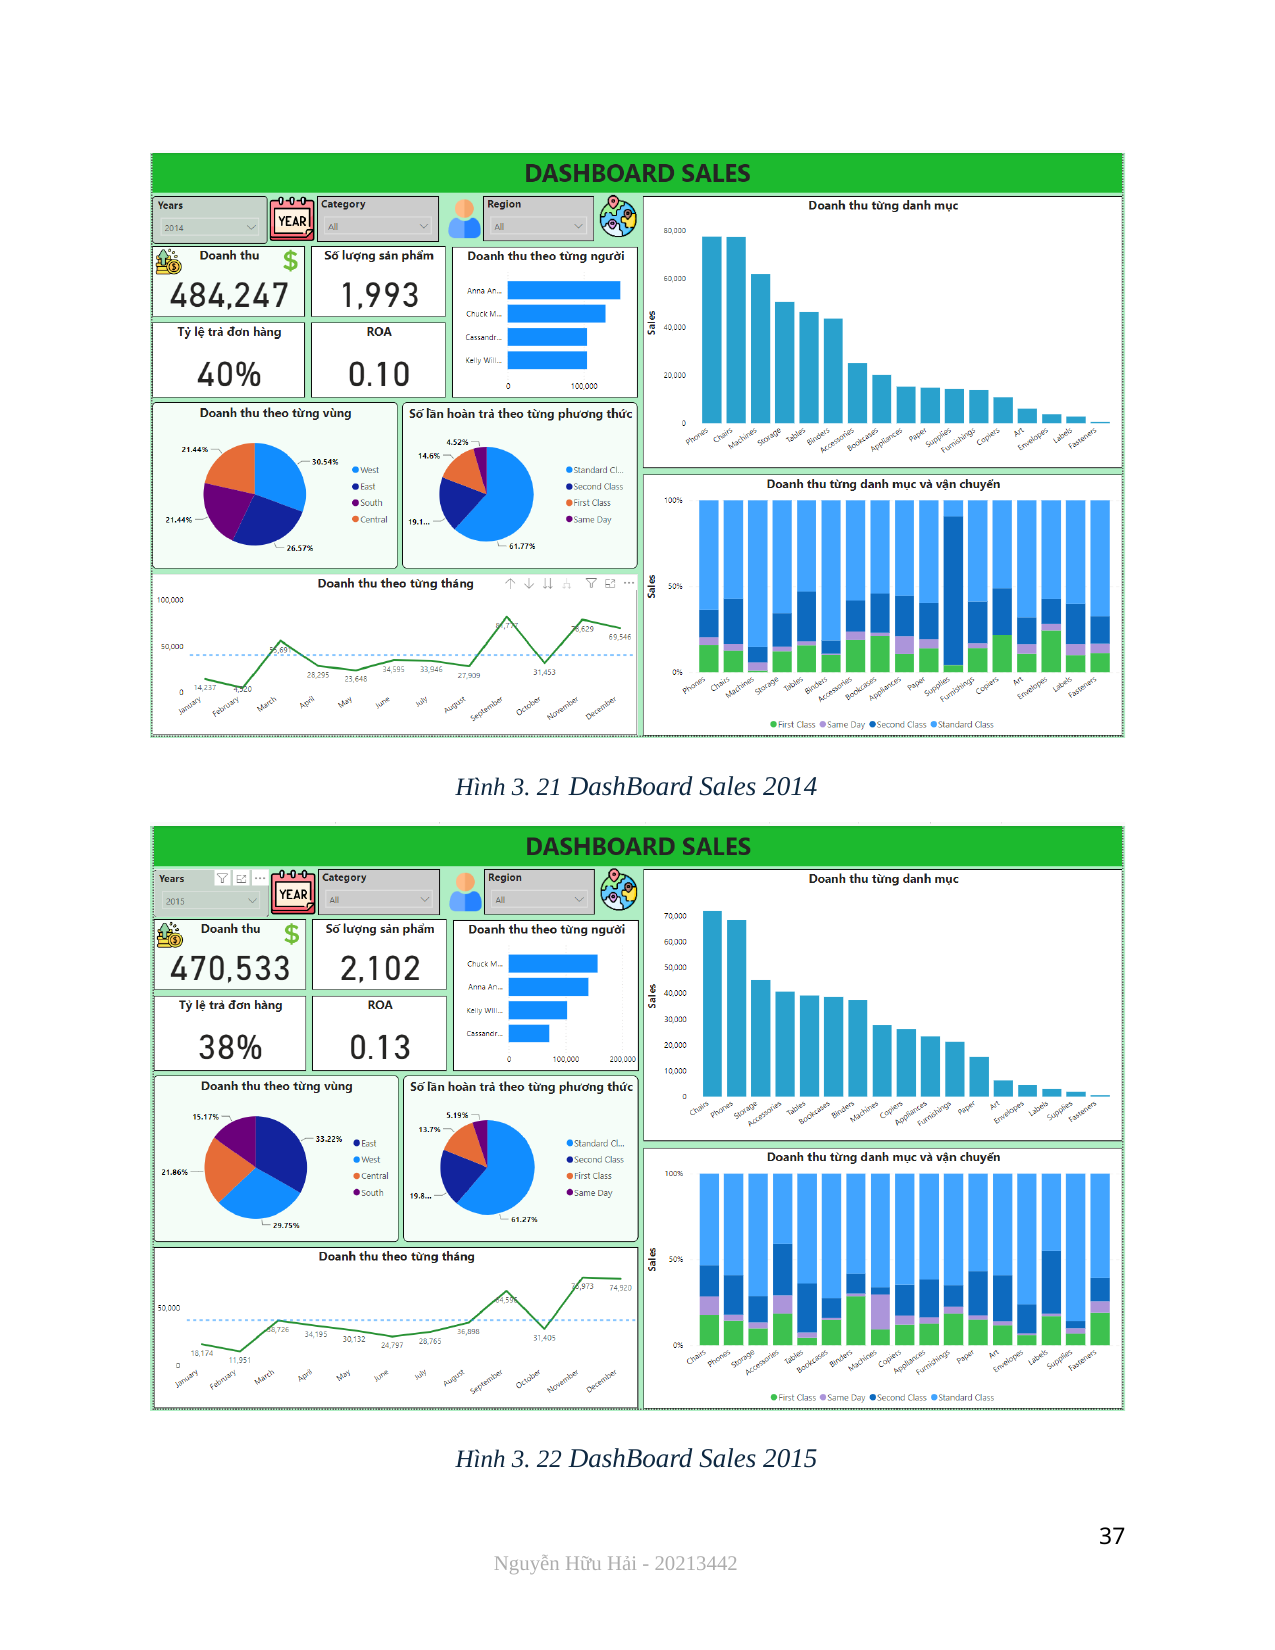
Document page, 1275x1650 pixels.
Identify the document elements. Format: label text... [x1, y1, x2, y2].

picture [150, 822, 1125, 1411]
text Hình 3. 21 DashBoard Sales 2014 [150, 770, 1125, 801]
picture [150, 150, 1125, 738]
text Hình 3. 22 DashBoard Sales 2015 [150, 1442, 1125, 1474]
